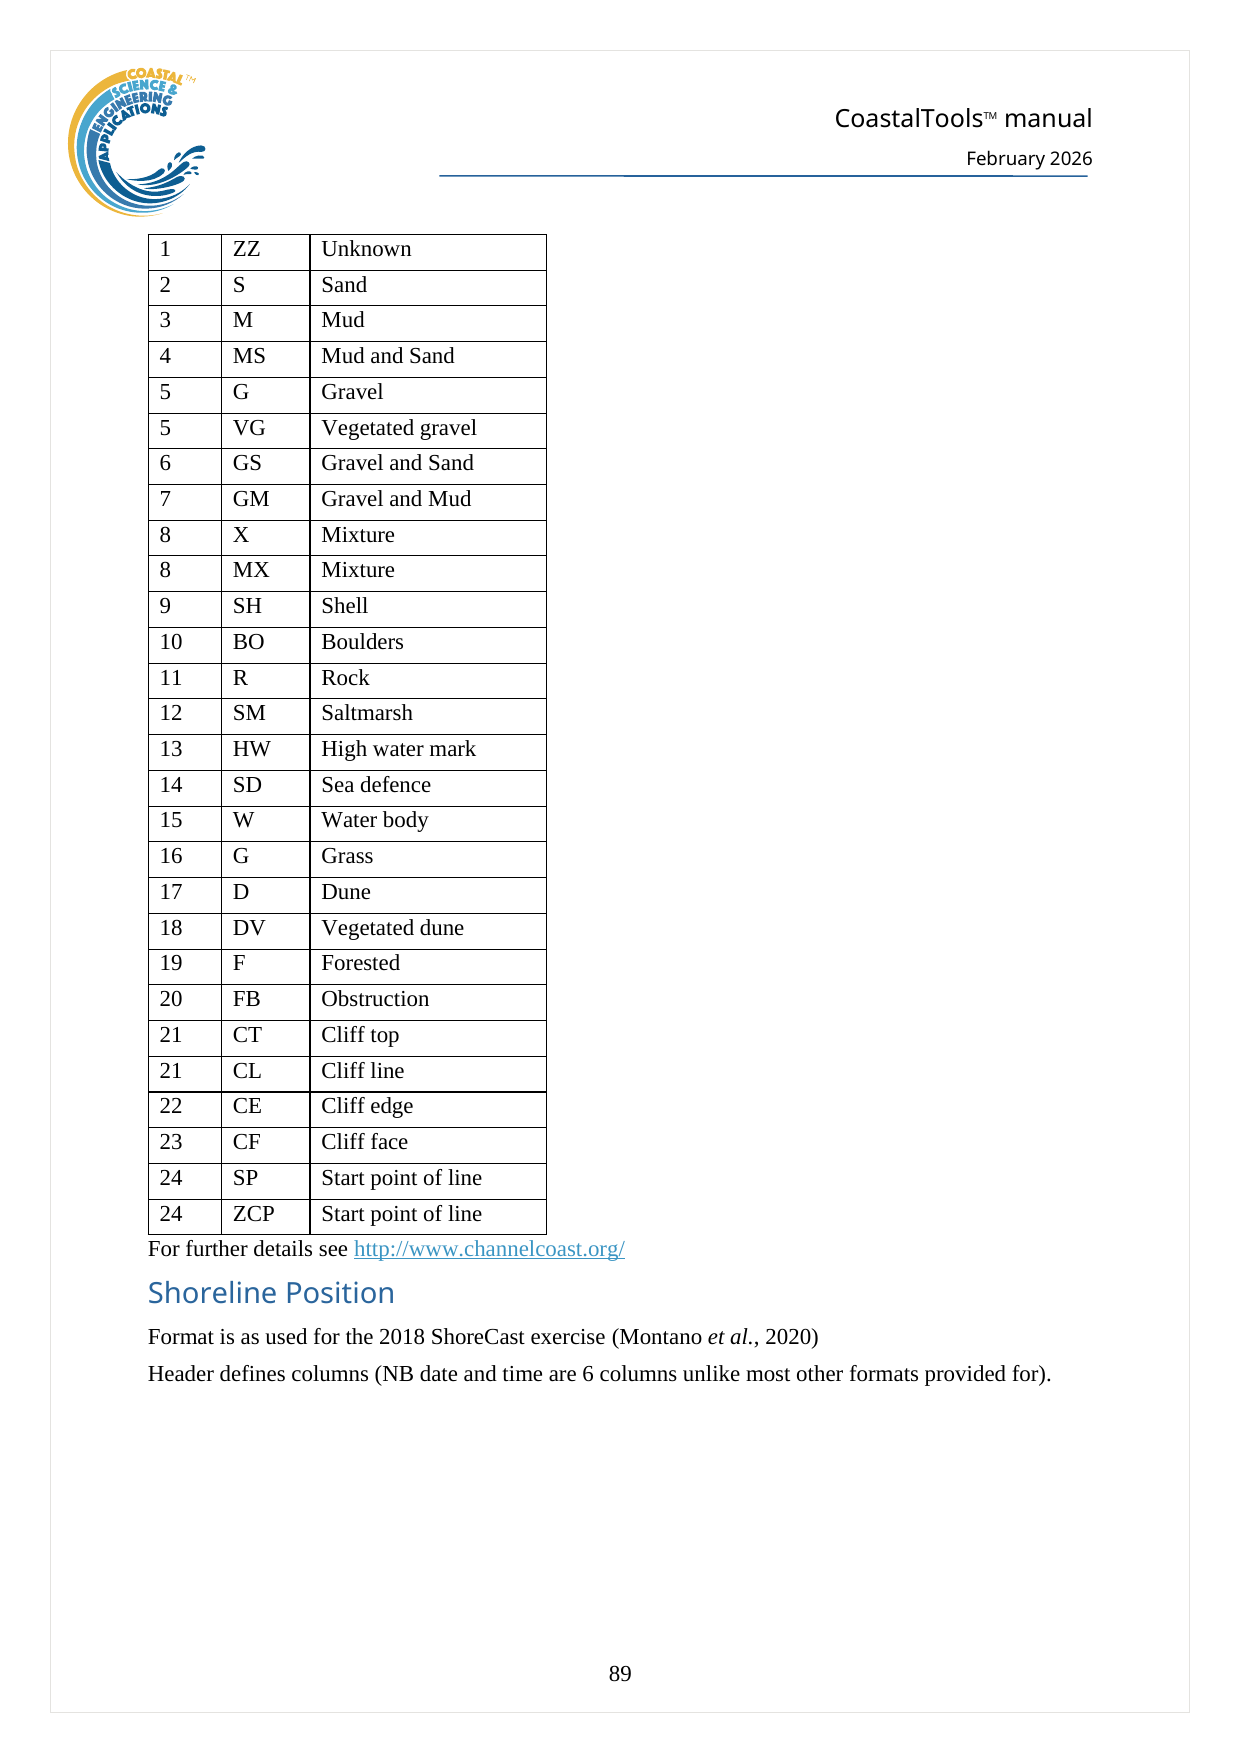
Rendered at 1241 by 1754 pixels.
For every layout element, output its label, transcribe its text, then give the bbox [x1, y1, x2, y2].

table_cell 21 [149, 1057, 221, 1091]
table_cell BO [222, 628, 309, 663]
table_cell Gravel [311, 378, 546, 412]
table_cell Sand [311, 271, 546, 305]
table_cell M [222, 306, 309, 341]
table_cell R [222, 664, 309, 698]
table_cell X [222, 521, 309, 555]
table_cell Boulders [311, 628, 546, 663]
table_cell 3 [149, 306, 221, 341]
table_cell 13 [149, 735, 221, 770]
table_cell Sea defence [311, 771, 546, 806]
table_header ZZ [222, 235, 309, 269]
table_cell 18 [149, 914, 221, 948]
table_cell High water mark [311, 735, 546, 770]
table_cell Mixture [311, 556, 546, 591]
table_cell G [222, 842, 309, 877]
table_cell 15 [149, 807, 221, 841]
table_cell 2 [149, 271, 221, 305]
table_cell GM [222, 485, 309, 520]
table_cell S [222, 271, 309, 305]
table_cell Cliff top [311, 1021, 546, 1056]
table_cell FB [222, 985, 309, 1020]
table_cell Gravel and Mud [311, 485, 546, 520]
table_cell 22 [149, 1093, 221, 1127]
table_cell 11 [149, 664, 221, 698]
table_cell 23 [149, 1128, 221, 1163]
table_cell SM [222, 699, 309, 734]
table_cell SP [222, 1164, 309, 1198]
table_cell 24 [149, 1200, 221, 1234]
table_cell 8 [149, 556, 221, 591]
text Format is as used for the 2018 ShoreCast exercise (Montano et al., 2020) [148, 1323, 1093, 1349]
table_cell MS [222, 342, 309, 377]
table_cell Rock [311, 664, 546, 698]
table_cell 24 [149, 1164, 221, 1198]
table_cell 10 [149, 628, 221, 663]
table_cell 4 [149, 342, 221, 377]
table_cell CE [222, 1093, 309, 1127]
table_cell Start point of line [311, 1164, 546, 1198]
table_cell CL [222, 1057, 309, 1091]
table_cell SD [222, 771, 309, 806]
table_cell 21 [149, 1021, 221, 1056]
text For further details see http://www.channelcoast.org/ [148, 1235, 1093, 1262]
table_cell Vegetated gravel [311, 414, 546, 448]
table_cell Obstruction [311, 985, 546, 1020]
table_cell 8 [149, 521, 221, 555]
table_cell Mud [311, 306, 546, 341]
table_cell 5 [149, 378, 221, 412]
table_cell Water body [311, 807, 546, 841]
table_cell F [222, 950, 309, 984]
table_cell Mud and Sand [311, 342, 546, 377]
table_cell Dune [311, 878, 546, 913]
table_cell GS [222, 449, 309, 484]
table_cell W [222, 807, 309, 841]
table_cell 14 [149, 771, 221, 806]
table_cell Gravel and Sand [311, 449, 546, 484]
table_cell 5 [149, 414, 221, 448]
table_cell 12 [149, 699, 221, 734]
table_cell Forested [311, 950, 546, 984]
table_cell G [222, 378, 309, 412]
table_cell Vegetated dune [311, 914, 546, 948]
table_cell Start point of line [311, 1200, 546, 1234]
text Shoreline Position [148, 1272, 1093, 1312]
table_header Unknown [311, 235, 546, 269]
table_cell VG [222, 414, 309, 448]
table_cell 7 [149, 485, 221, 520]
table_cell Mixture [311, 521, 546, 555]
table_cell 6 [149, 449, 221, 484]
table_header 1 [149, 235, 221, 269]
table_cell 9 [149, 592, 221, 627]
table_cell MX [222, 556, 309, 591]
table_cell HW [222, 735, 309, 770]
table_cell Cliff line [311, 1057, 546, 1091]
table_cell 20 [149, 985, 221, 1020]
table_cell Shell [311, 592, 546, 627]
table_cell 16 [149, 842, 221, 877]
table_cell ZCP [222, 1200, 309, 1234]
text Header defines columns (NB date and time are 6 columns unlike most other formats provided for). [148, 1360, 1093, 1386]
table_cell 19 [149, 950, 221, 984]
table_cell SH [222, 592, 309, 627]
table_cell 17 [149, 878, 221, 913]
table_cell Cliff edge [311, 1093, 546, 1127]
table_cell CT [222, 1021, 309, 1056]
table_cell CF [222, 1128, 309, 1163]
table_cell DV [222, 914, 309, 948]
table_cell Grass [311, 842, 546, 877]
table_cell Cliff face [311, 1128, 546, 1163]
table_cell D [222, 878, 309, 913]
table_cell Saltmarsh [311, 699, 546, 734]
